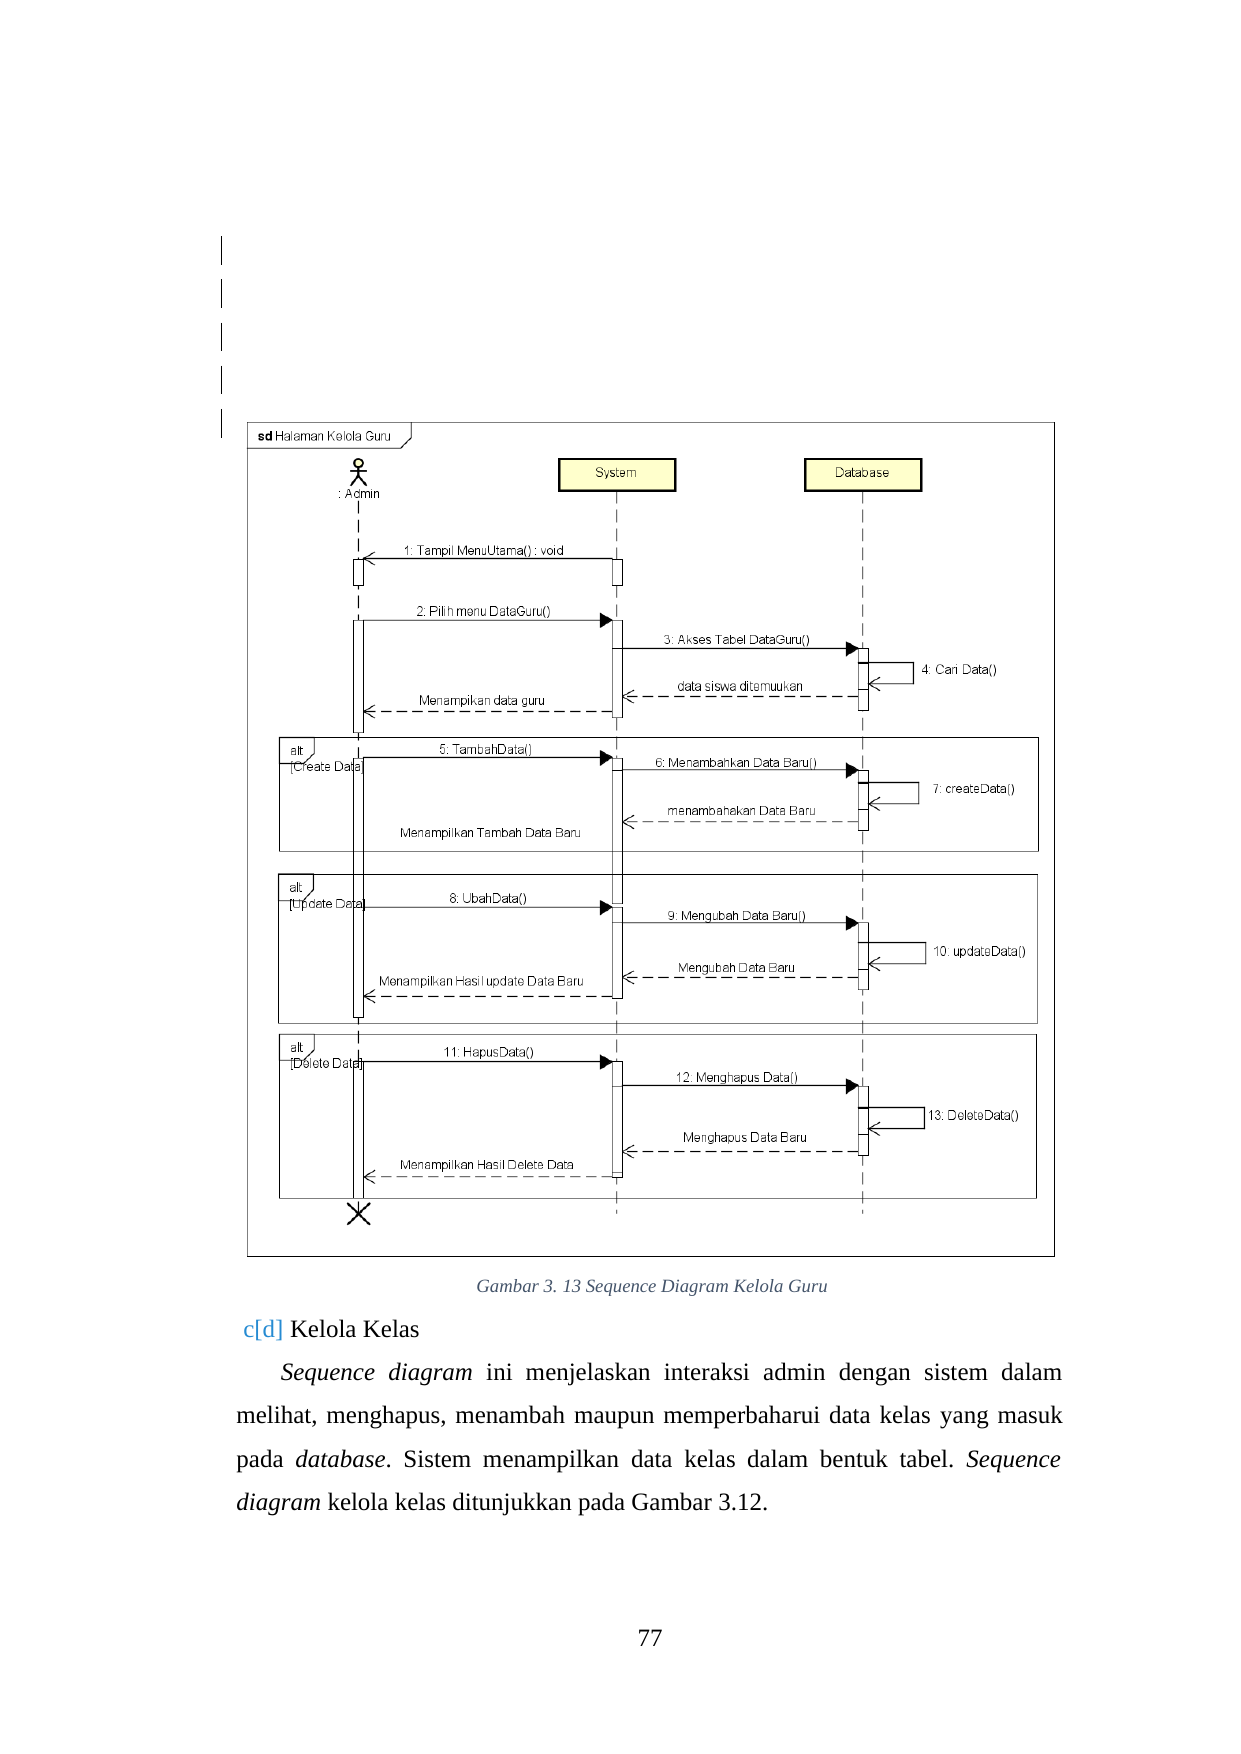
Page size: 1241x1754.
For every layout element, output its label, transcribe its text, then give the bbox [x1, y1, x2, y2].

list Kelola Kelas [243, 1314, 1063, 1343]
text Sequence diagram ini menjelaskan interaksi admin dengan sistem dalam melihat, menghapus, menambah maupun memperbaharui data kelas yang masuk pada database. Sistem menampilkan data kelas dalam bentuk tabel. Sequence diagram kelola kelas ditunjukkan pada Gambar 3.12. [236, 1357, 1063, 1516]
picture [236, 411, 1063, 1266]
